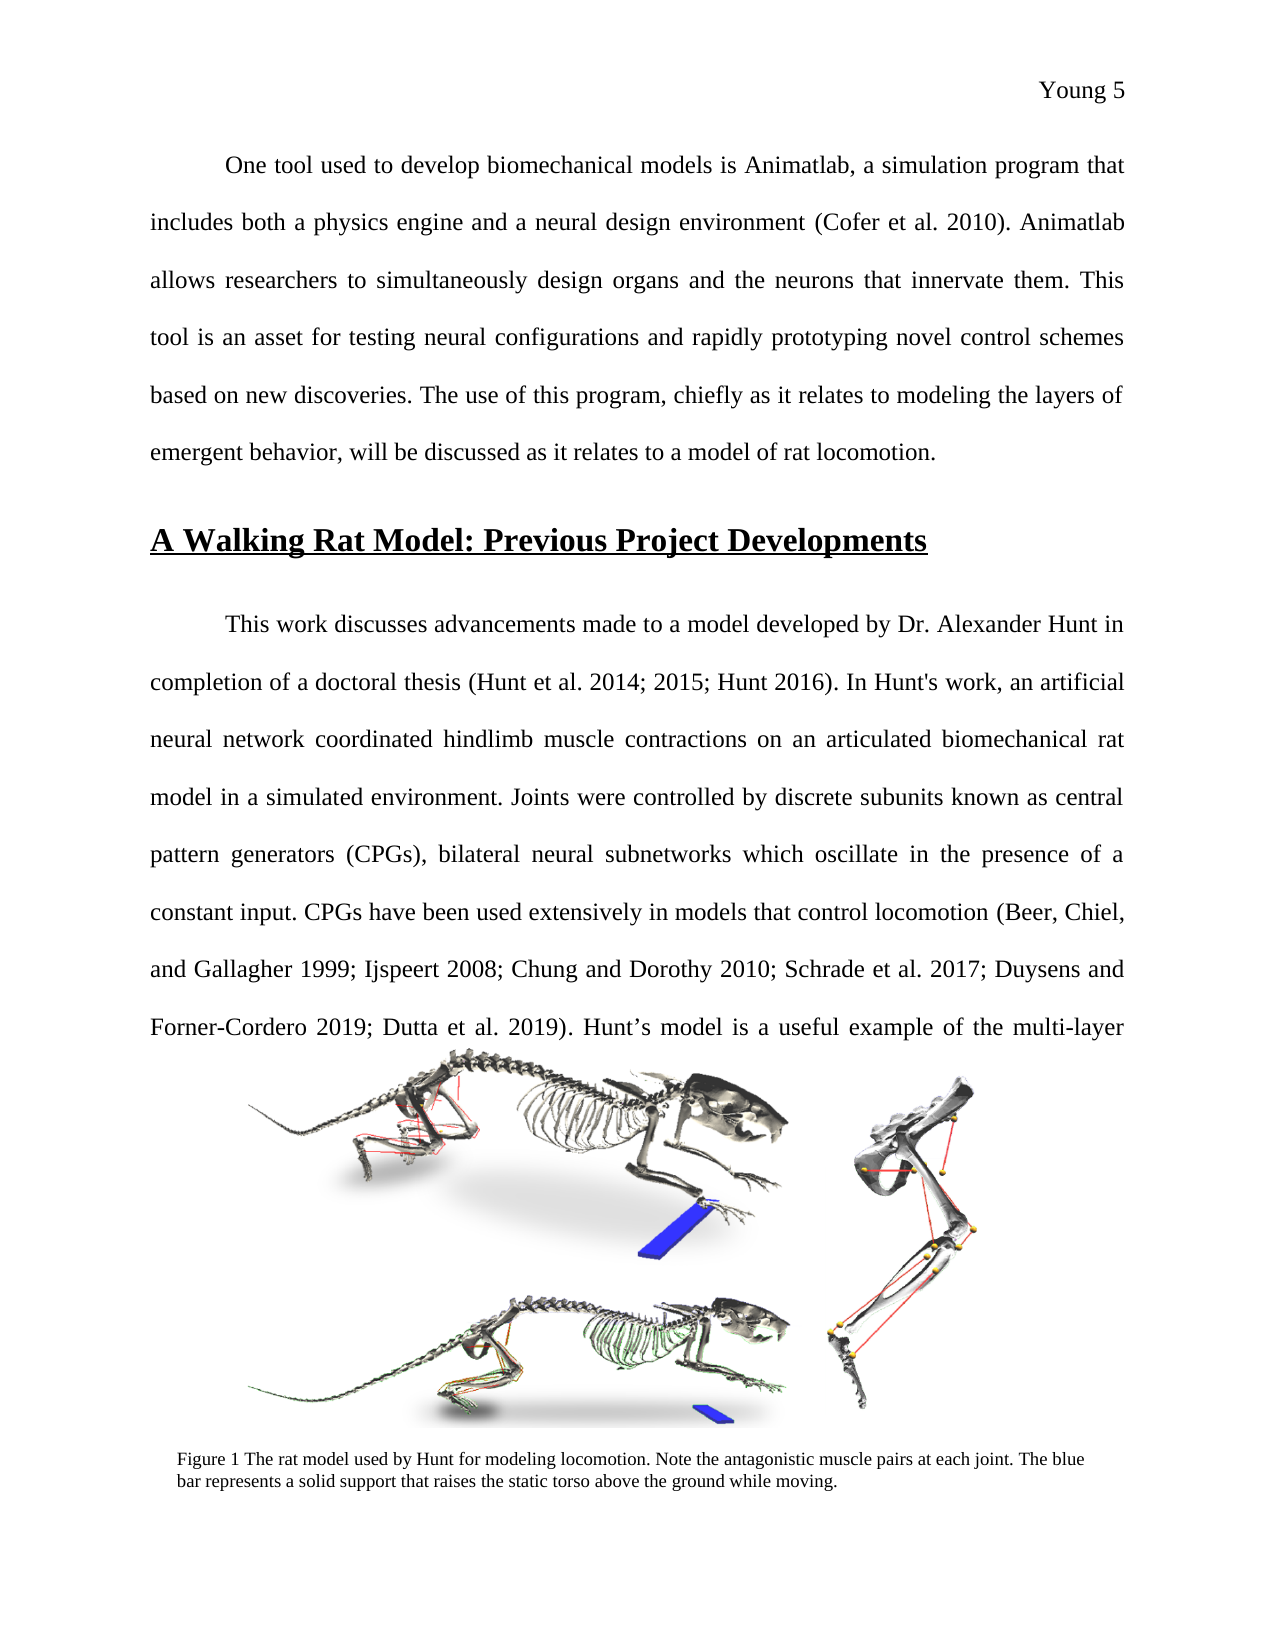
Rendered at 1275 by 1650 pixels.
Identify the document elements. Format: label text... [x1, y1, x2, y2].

text This work discusses advancements made to a model developed by Dr. Alexander Hunt in completion of a doctoral thesis (Hunt et al. 2014; 2015; Hunt 2016). In Hunt's work, an artificial neural network coordinated hindlimb muscle contractions on an articulated biomechanical rat model in a simulated environment. Joints were controlled by discrete subunits known as central pattern generators (CPGs), bilateral neural subnetworks which oscillate in the presence of a constant input. CPGs have been used extensively in models that control locomotion (Beer, Chiel, and Gallagher 1999; Ijspeert 2008; Chung and Dorothy 2010; Schrade et al. 2017; Duysens and Forner-Cordero 2019; Dutta et al. 2019). Hunt’s model is a useful example of the multi-layer modeling that is crucial to understanding emergent behavior. However, the modeling practices used to coordinate its locomotion rely on a number of simplifications that must be addressed in order to design a model that falls more in line with a living animal. [150, 609, 1125, 1040]
subtitle A Walking Rat Model: Previous Project Developments [150, 520, 1125, 558]
picture [242, 1041, 998, 1428]
text One tool used to develop biomechanical models is Animatlab, a simulation program that includes both a physics engine and a neural design environment (Cofer et al. 2010). Animatlab allows researchers to simultaneously design organs and the neurons that innervate them. This tool is an asset for testing neural configurations and rapidly prototyping novel control schemes based on new discoveries. The use of this program, chiefly as it relates to modeling the layers of emergent behavior, will be discussed as it relates to a model of rat locomotion. [150, 150, 1125, 466]
